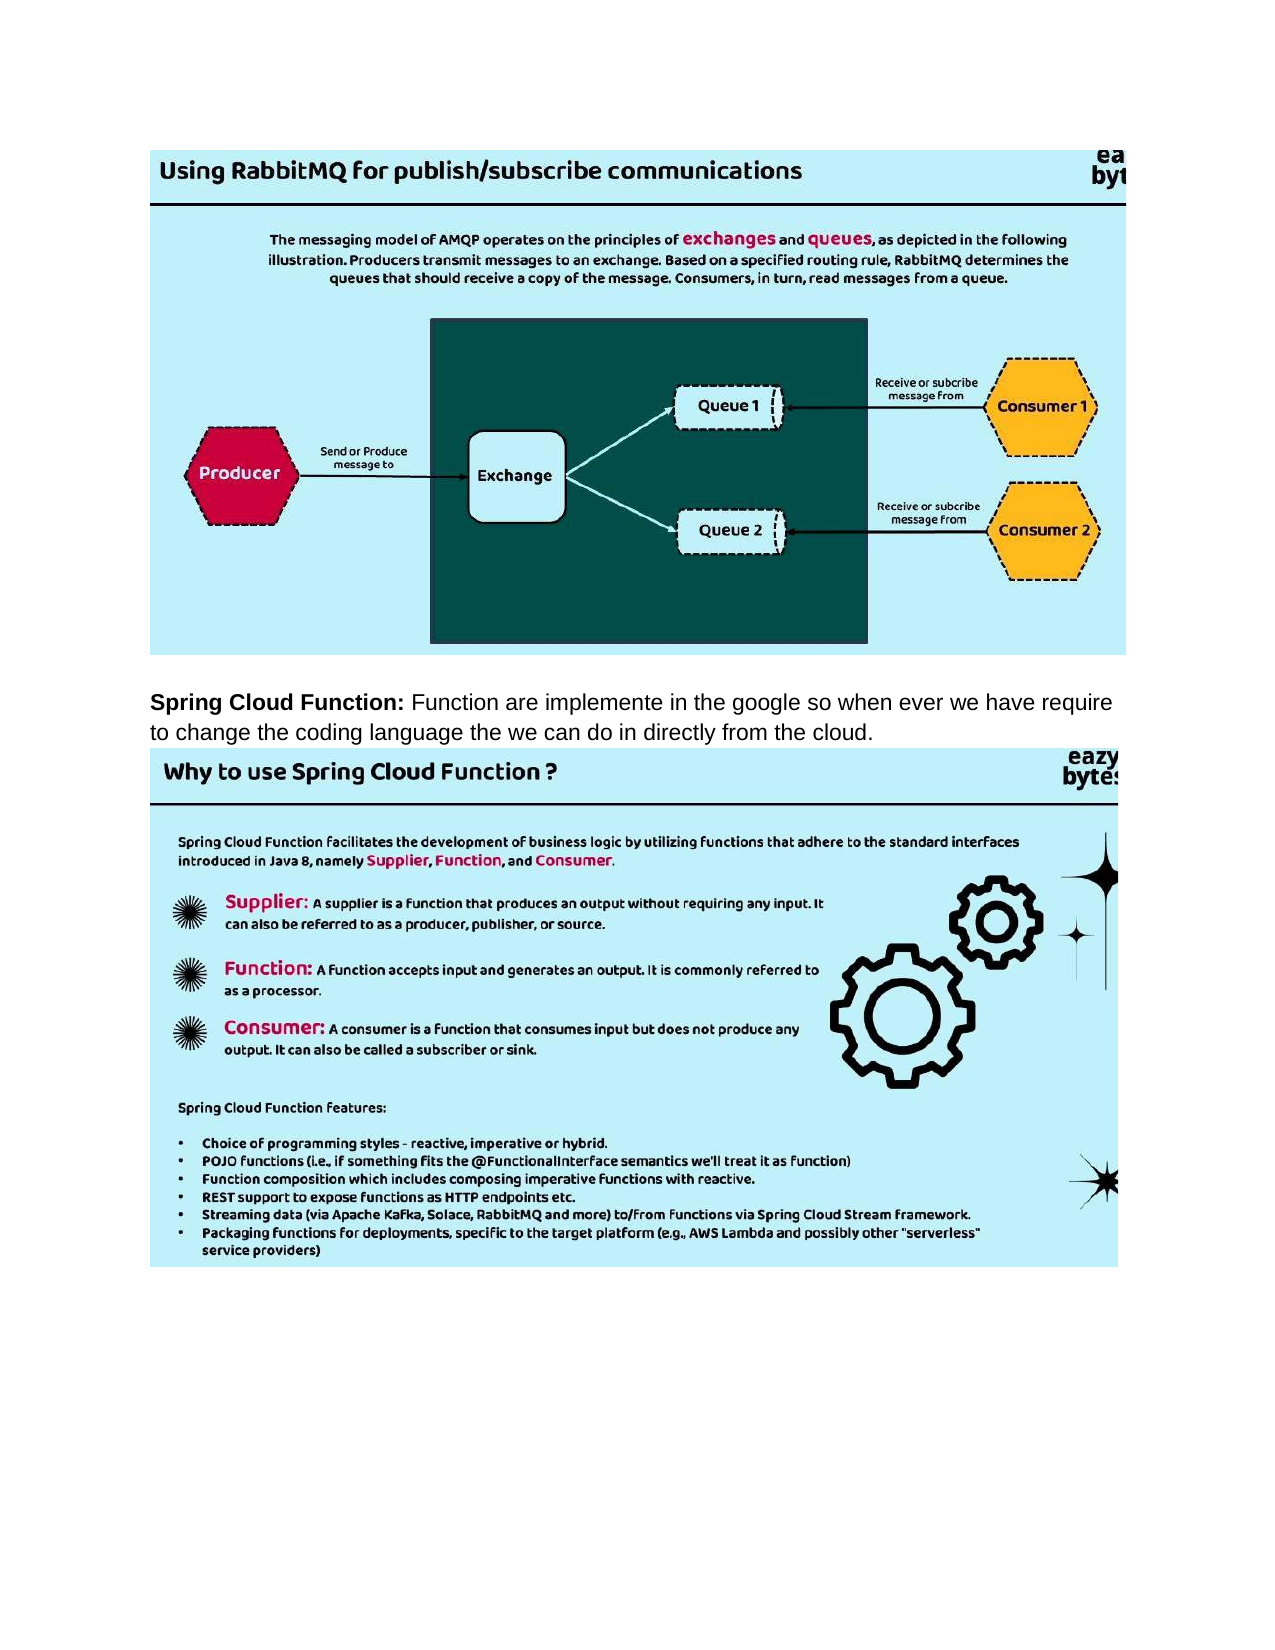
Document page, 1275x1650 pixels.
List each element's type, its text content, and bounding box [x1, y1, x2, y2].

picture [150, 150, 1127, 655]
text Spring Cloud Function: Function are implemente in the google so when ever we have require to change the coding language the we can do in directly from the cloud. [150, 688, 1115, 745]
picture [150, 748, 1119, 1267]
